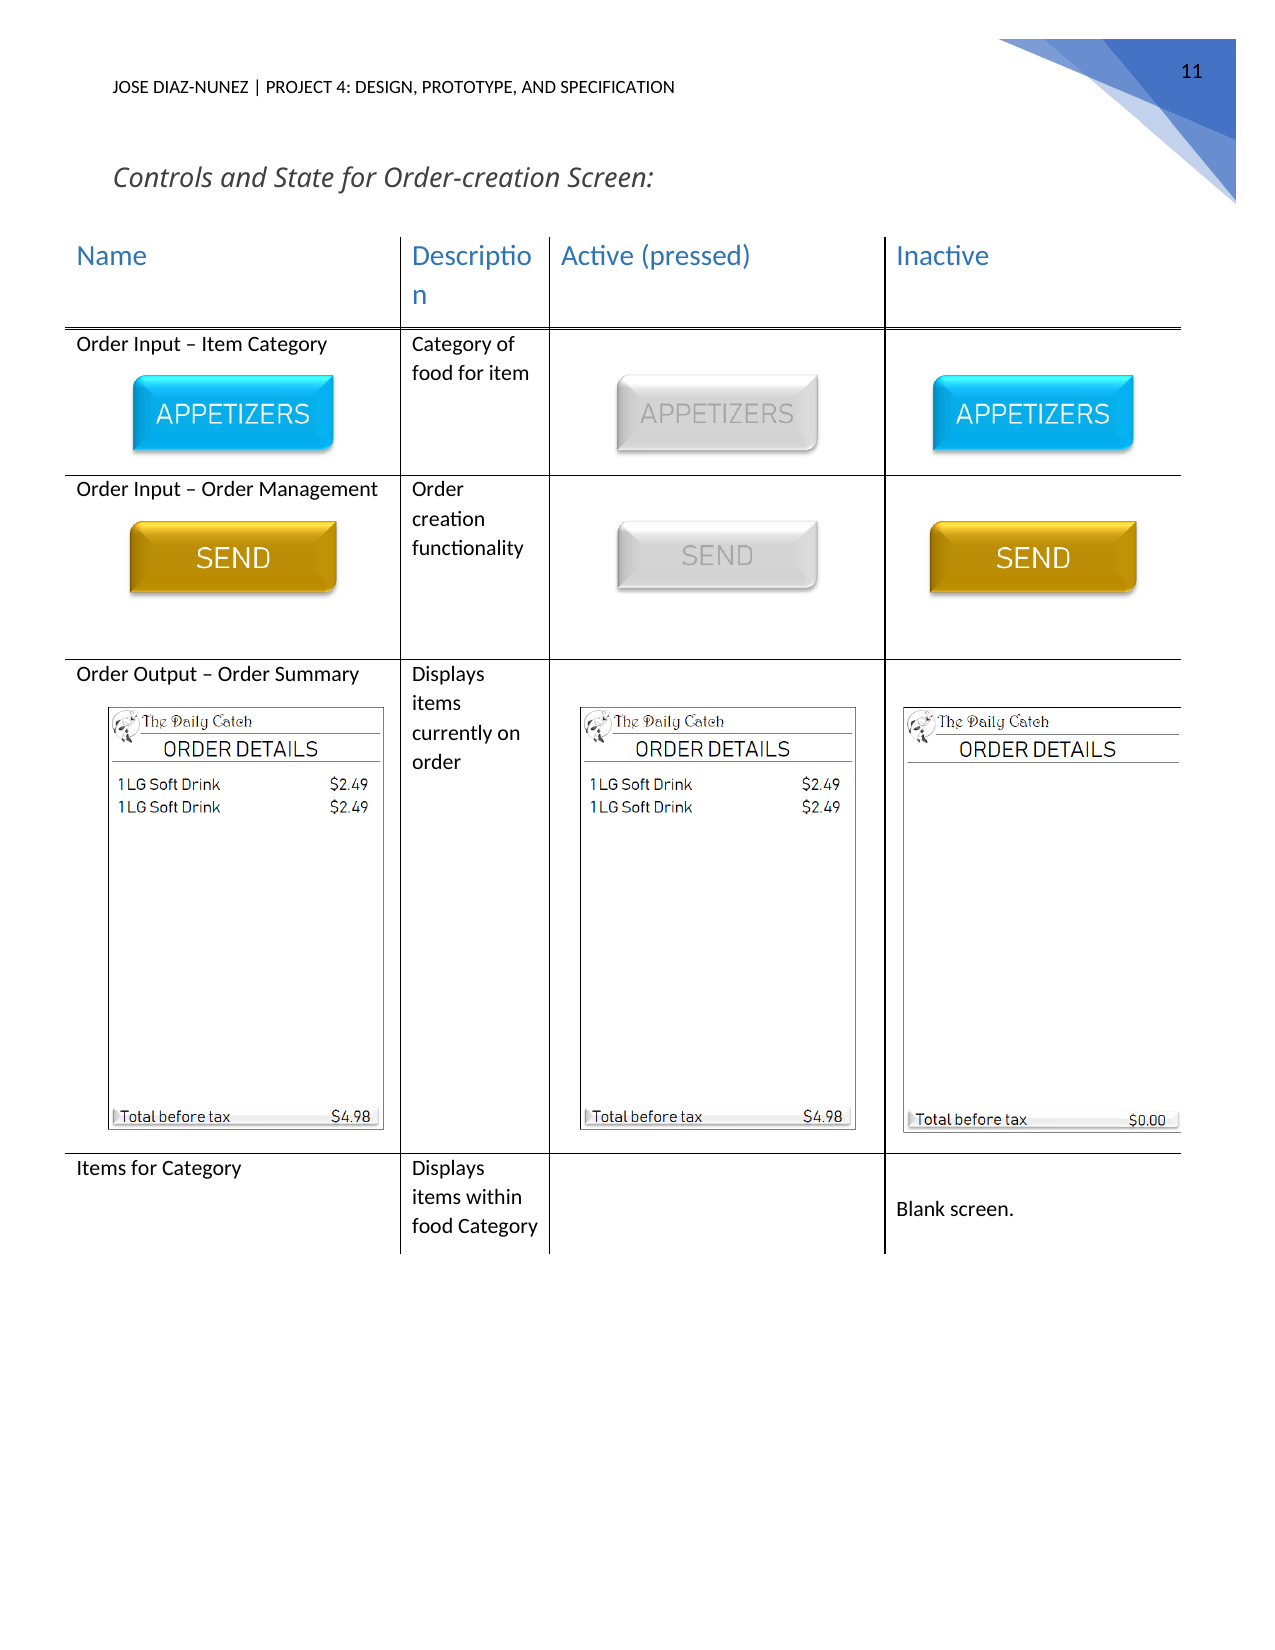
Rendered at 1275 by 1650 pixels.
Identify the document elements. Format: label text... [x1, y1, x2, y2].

table_cell [550, 476, 884, 659]
table_cell Category of food for item [401, 330, 549, 474]
picture [896, 701, 1182, 1138]
table_cell Displays items currently on order [401, 660, 549, 1153]
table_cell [401, 1154, 549, 1254]
picture [926, 371, 1140, 460]
picture [997, 39, 1236, 205]
subtitle Controls and State for Order-creation Screen: [112, 158, 1162, 195]
table_header Name [65, 237, 400, 327]
table_cell [886, 660, 1181, 1153]
picture [123, 517, 343, 603]
table_cell [550, 1154, 884, 1254]
table_cell [550, 660, 884, 1153]
table_cell Order Input – Item Category [65, 330, 400, 474]
picture [611, 371, 824, 460]
table_cell Order Output – Order Summary [65, 660, 400, 1153]
table_cell Items for Category [65, 1154, 400, 1254]
table_cell Blank screen. [886, 1154, 1181, 1254]
table_cell Order creation functionality [401, 476, 549, 659]
table_cell [886, 476, 1181, 659]
table_cell Order Input – Order Management [65, 476, 400, 659]
picture [126, 371, 340, 460]
picture [573, 701, 862, 1135]
picture [611, 517, 824, 598]
table_header Active (pressed) [550, 237, 884, 327]
table_cell [550, 330, 884, 474]
picture [923, 517, 1143, 603]
table_cell [886, 330, 1181, 474]
picture [101, 701, 390, 1135]
table_header Description [401, 237, 549, 327]
table_header Inactive [886, 237, 1181, 327]
